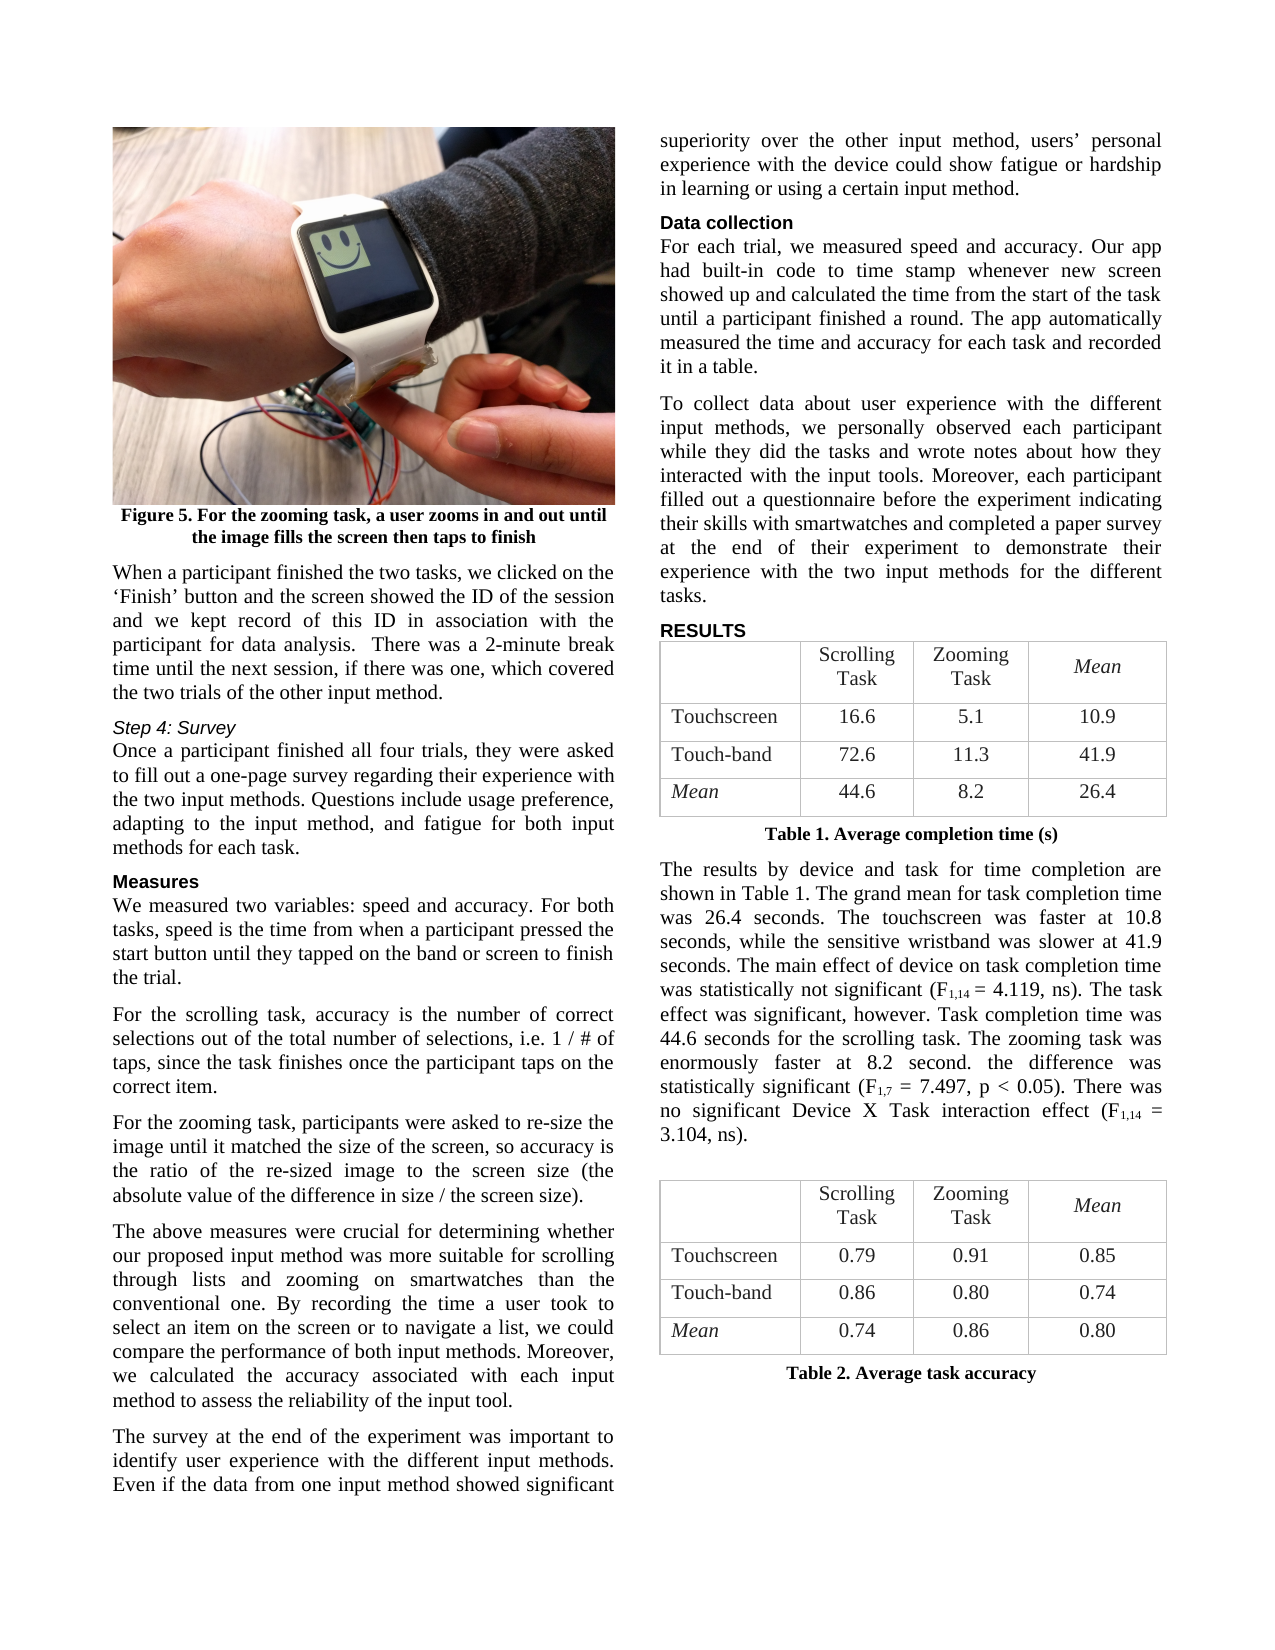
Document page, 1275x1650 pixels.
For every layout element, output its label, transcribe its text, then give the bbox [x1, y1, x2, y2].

table_cell 0.79 [801, 1243, 913, 1279]
text For the zooming task, participants were asked to re-size the image until it matched the size of the screen, so accuracy is the ratio of the re-sized image to the screen size (the absolute value of the difference in size / the screen size). [112, 1110, 615, 1207]
picture [112, 127, 615, 505]
table_cell 26.4 [1029, 779, 1166, 816]
table_header Zooming Task [914, 642, 1028, 703]
table_header Scrolling Task [801, 642, 913, 703]
table_cell Mean [661, 1318, 800, 1354]
text The above measures were crucial for determining whether our proposed input method was more suitable for scrolling through lists and zooming on smartwatches than the conventional one. By recording the time a user took to select an item on the screen or to navigate a list, we could compare the performance of both input methods. Moreover, we calculated the accuracy associated with each input method to assess the reliability of the input tool. [112, 1219, 615, 1412]
table_header Mean [1029, 642, 1166, 703]
subtitle results [660, 620, 1162, 641]
table_header [661, 642, 800, 703]
table_cell 0.86 [914, 1318, 1028, 1354]
text For each trial, we measured speed and accuracy. Our app had built-in code to time stamp whenever new screen showed up and calculated the time from the start of the task until a participant finished a round. The app automatically measured the time and accuracy for each task and recorded it in a table. [660, 234, 1162, 378]
text The survey at the end of the experiment was important to identify user experience with the different input methods. Even if the data from one input method showed significant superiority over the other input method, users’ personal experience with the device could show fatigue or hardship in learning or using a certain input method. [112, 1424, 615, 1496]
text The results by device and task for time completion are shown in Table 1. The grand mean for task completion time was 26.4 seconds. The touchscreen was faster at 10.8 seconds, while the sensitive wristband was slower at 41.9 seconds. The main effect of device on task completion time was statistically not significant (F1,14 = 4.119, ns). The task effect was significant, however. Task completion time was 44.6 seconds for the scrolling task. The zooming task was enormously faster at 8.2 second. the difference was statistically significant (F1,7 = 7.497, p < 0.05). There was no significant Device X Task interaction effect (F1,14 = 3.104, ns). [660, 857, 1162, 1146]
table_cell 0.74 [1029, 1280, 1166, 1317]
table_cell 11.3 [914, 742, 1028, 778]
text We measured two variables: speed and accuracy. For both tasks, speed is the time from when a participant pressed the start button until they tapped on the band or screen to finish the trial. [112, 893, 615, 989]
text Figure 5. For the zooming task, a user zooms in and out until the image fills the screen then taps to finish [112, 505, 615, 547]
table_cell Touch-band [661, 1280, 800, 1317]
table_header [661, 1181, 800, 1242]
table_cell 8.2 [914, 779, 1028, 816]
text Once a participant finished all four trials, they were asked to fill out a one-page survey regarding their experience with the two input methods. Questions include usage preference, adapting to the input method, and fatigue for both input methods for each task. [112, 738, 615, 859]
table_cell Touch-band [661, 742, 800, 778]
table_cell Mean [661, 779, 800, 816]
text To collect data about user experience with the different input methods, we personally observed each participant while they did the tasks and wrote notes about how they interacted with the input tools. Moreover, each participant filled out a questionnaire before the experiment indicating their skills with smartwatches and completed a paper survey at the end of their experiment to demonstrate their experience with the two input methods for the different tasks. [660, 391, 1162, 607]
table_cell 16.6 [801, 704, 913, 741]
table_cell 0.85 [1029, 1243, 1166, 1279]
table_cell 10.9 [1029, 704, 1166, 741]
table_cell 0.91 [914, 1243, 1028, 1279]
subtitle Step 4: Survey [112, 717, 615, 738]
table_header Mean [1029, 1181, 1166, 1242]
table_cell 5.1 [914, 704, 1028, 741]
table_cell 0.80 [914, 1280, 1028, 1317]
text The survey at the end of the experiment was important to identify user experience with the different input methods. Even if the data from one input method showed significant superiority over the other input method, users’ personal experience with the device could show fatigue or hardship in learning or using a certain input method. [660, 127, 1162, 200]
text When a participant finished the two tasks, we clicked on the ‘Finish’ button and the screen showed the ID of the session and we kept record of this ID in association with the participant for data analysis. There was a 2-minute break time until the next session, if there was one, which covered the two trials of the other input method. [112, 560, 615, 704]
subtitle Measures [112, 871, 615, 893]
table_cell 0.80 [1029, 1318, 1166, 1354]
table_cell 41.9 [1029, 742, 1166, 778]
table_cell 44.6 [801, 779, 913, 816]
table_header Scrolling Task [801, 1181, 913, 1242]
table_header Zooming Task [914, 1181, 1028, 1242]
table_cell Touchscreen [661, 704, 800, 741]
table_cell 72.6 [801, 742, 913, 778]
table_cell Touchscreen [661, 1243, 800, 1279]
subtitle Data collection [660, 212, 1162, 234]
text Table 2. Average task accuracy [660, 1362, 1162, 1383]
table_cell 0.74 [801, 1318, 913, 1354]
text For the scrolling task, accuracy is the number of correct selections out of the total number of selections, i.e. 1 / # of taps, since the task finishes once the participant taps on the correct item. [112, 1002, 615, 1098]
table_cell 0.86 [801, 1280, 913, 1317]
